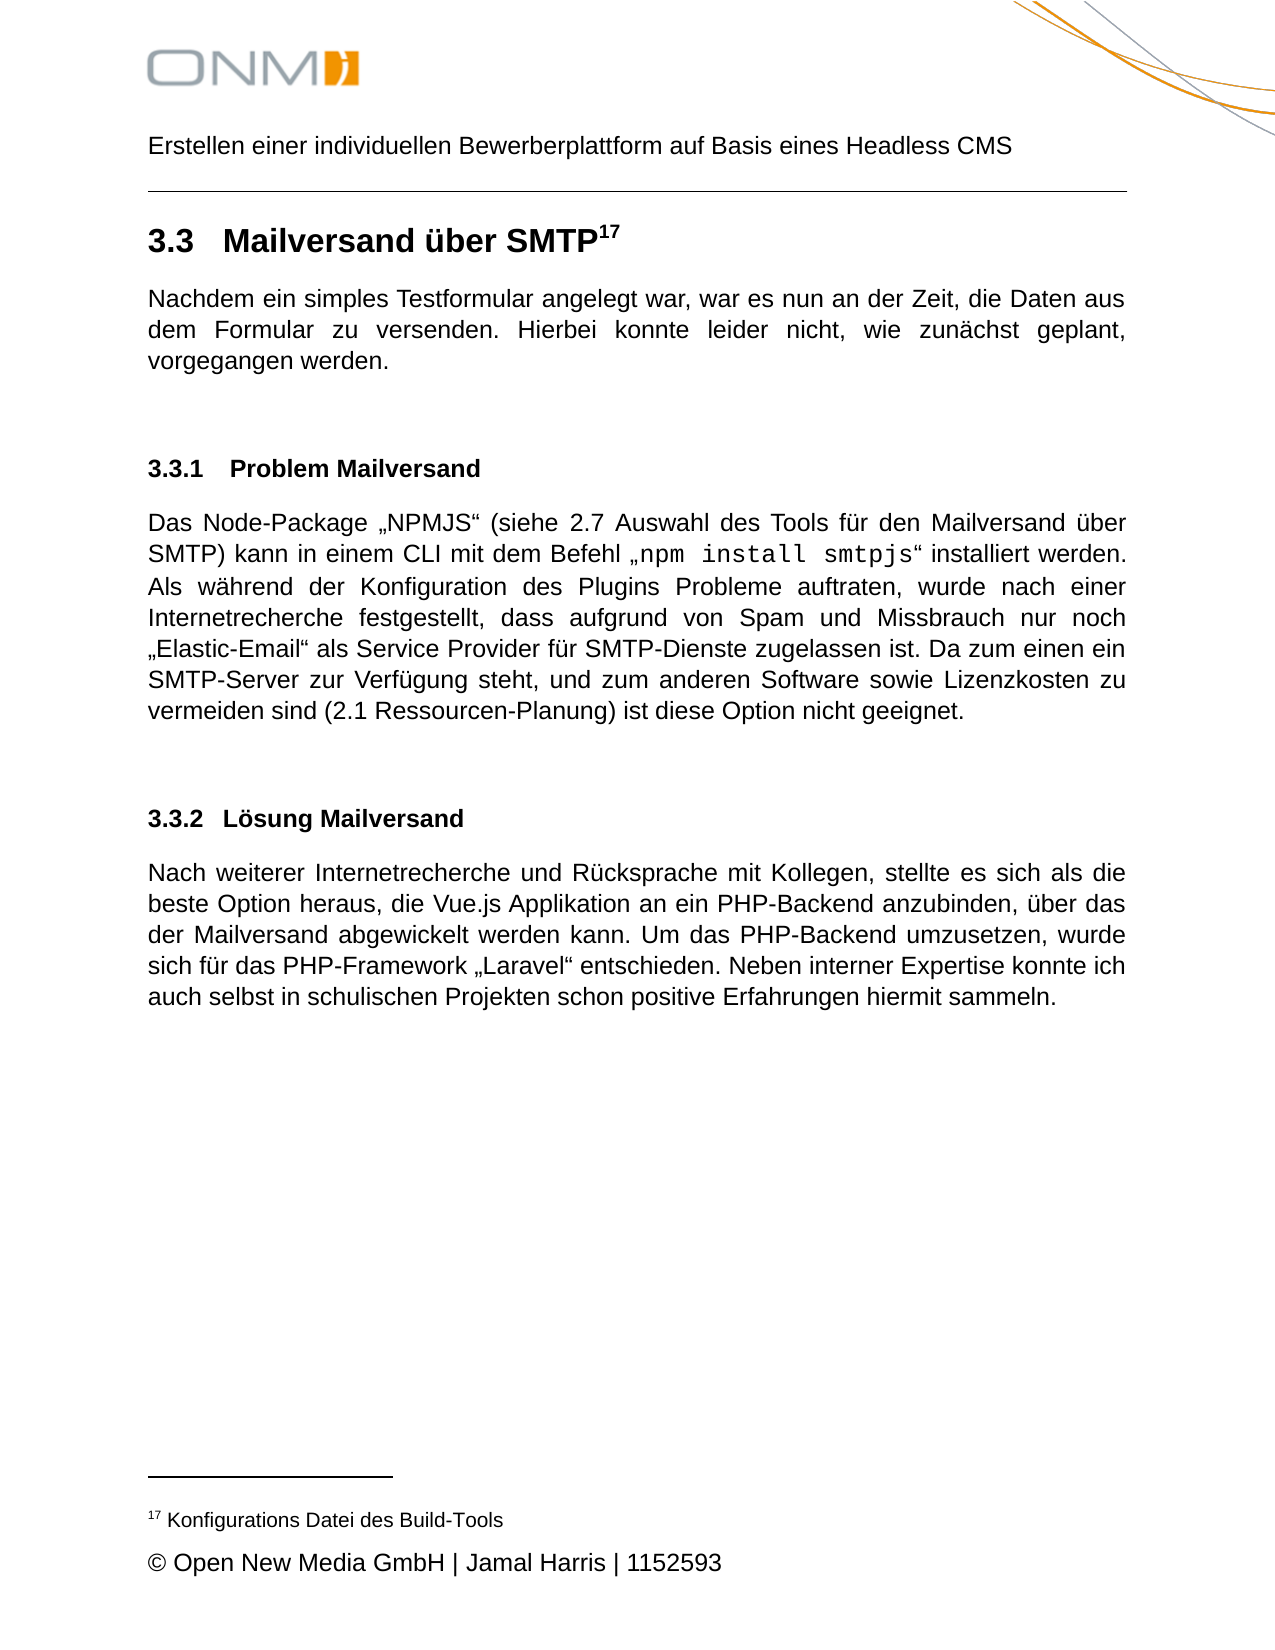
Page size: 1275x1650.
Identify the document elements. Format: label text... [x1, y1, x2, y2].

text Nachdem ein simples Testformular angelegt war, war es nun an der Zeit, die Daten aus dem Formular zu versenden. Hierbei konnte leider nicht, wie zunächst geplant, vorgegangen werden. [148, 284, 1127, 375]
picture [116, 0, 413, 104]
text Das Node-Package „NPMJS“ (siehe 2.7 Auswahl des Tools für den Mailversand über SMTP) kann in einem CLI mit dem Befehl „npm install smtpjs“ installiert werden. Als während der Konfiguration des Plugins Probleme auftraten, wurde nach einer Internetrecherche festgestellt, dass aufgrund von Spam und Missbrauch nur noch „Elastic-Email“ als Service Provider für SMTP-Dienste zugelassen ist. Da zum einen ein SMTP-Server zur Verfügung steht, und zum anderen Software sowie Lizenzkosten zu vermeiden sind (2.1 Ressourcen-Planung) ist diese Option nicht geeignet. [148, 508, 1127, 725]
subtitle Lösung Mailversand [148, 804, 1127, 833]
picture [1000, 1, 1275, 147]
text Nach weiterer Internetrecherche und Rücksprache mit Kollegen, stellte es sich als die beste Option heraus, die Vue.js Applikation an ein PHP-Backend anzubinden, über das der Mailversand abgewickelt werden kann. Um das PHP-Backend umzusetzen, wurde sich für das PHP-Framework „Laravel“ entschieden. Neben interner Expertise konnte ich auch selbst in schulischen Projekten schon positive Erfahrungen hiermit sammeln. [148, 858, 1127, 1011]
subtitle Problem Mailversand [148, 454, 1127, 483]
subtitle Mailversand über SMTP [148, 221, 1127, 259]
